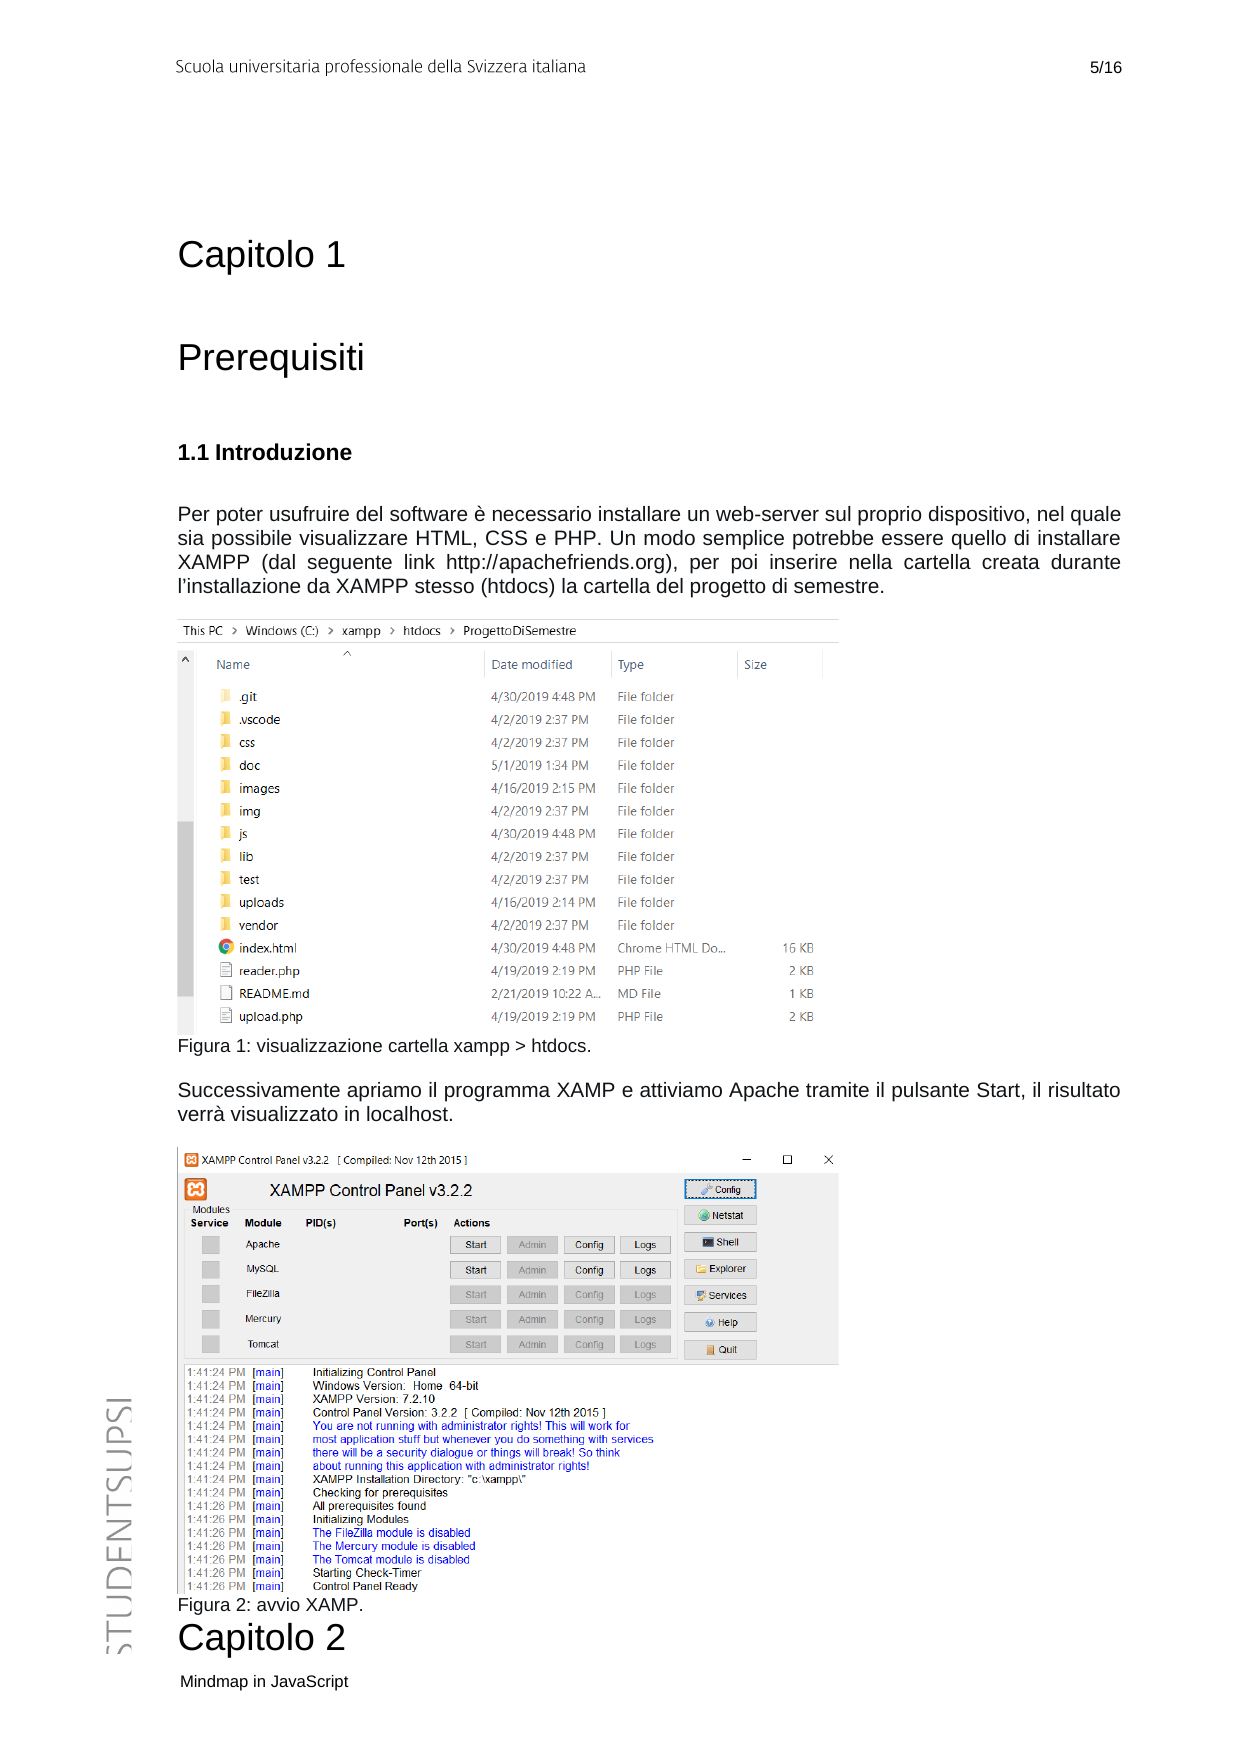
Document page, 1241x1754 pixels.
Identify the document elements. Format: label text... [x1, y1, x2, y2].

text Figura 2: avvio XAMP. [177, 1593, 1122, 1615]
text Capitolo 2 [177, 1615, 1122, 1658]
text Prerequisiti [177, 335, 1122, 378]
list Introduzione [177, 438, 1122, 465]
text Capitolo 1 [177, 232, 1122, 275]
picture [177, 618, 839, 1035]
picture [106, 1399, 132, 1654]
picture [177, 1147, 839, 1594]
text Per poter usufruire del software è necessario installare un web-server sul proprio dispositivo, nel quale sia possibile visualizzare HTML, CSS e PHP. Un modo semplice potrebbe essere quello di installare XAMPP (dal seguente link http://apachefriends.org), per poi inserire nella cartella creata durante l’installazione da XAMPP stesso (htdocs) la cartella del progetto di semestre. [177, 502, 1122, 597]
text Figura 1: visualizzazione cartella xampp > htdocs. [177, 1034, 1122, 1056]
picture [168, 53, 602, 80]
text Successivamente apriamo il programma XAMP e attiviamo Apache tramite il pulsante Start, il risultato verrà visualizzato in localhost. [177, 1078, 1122, 1126]
